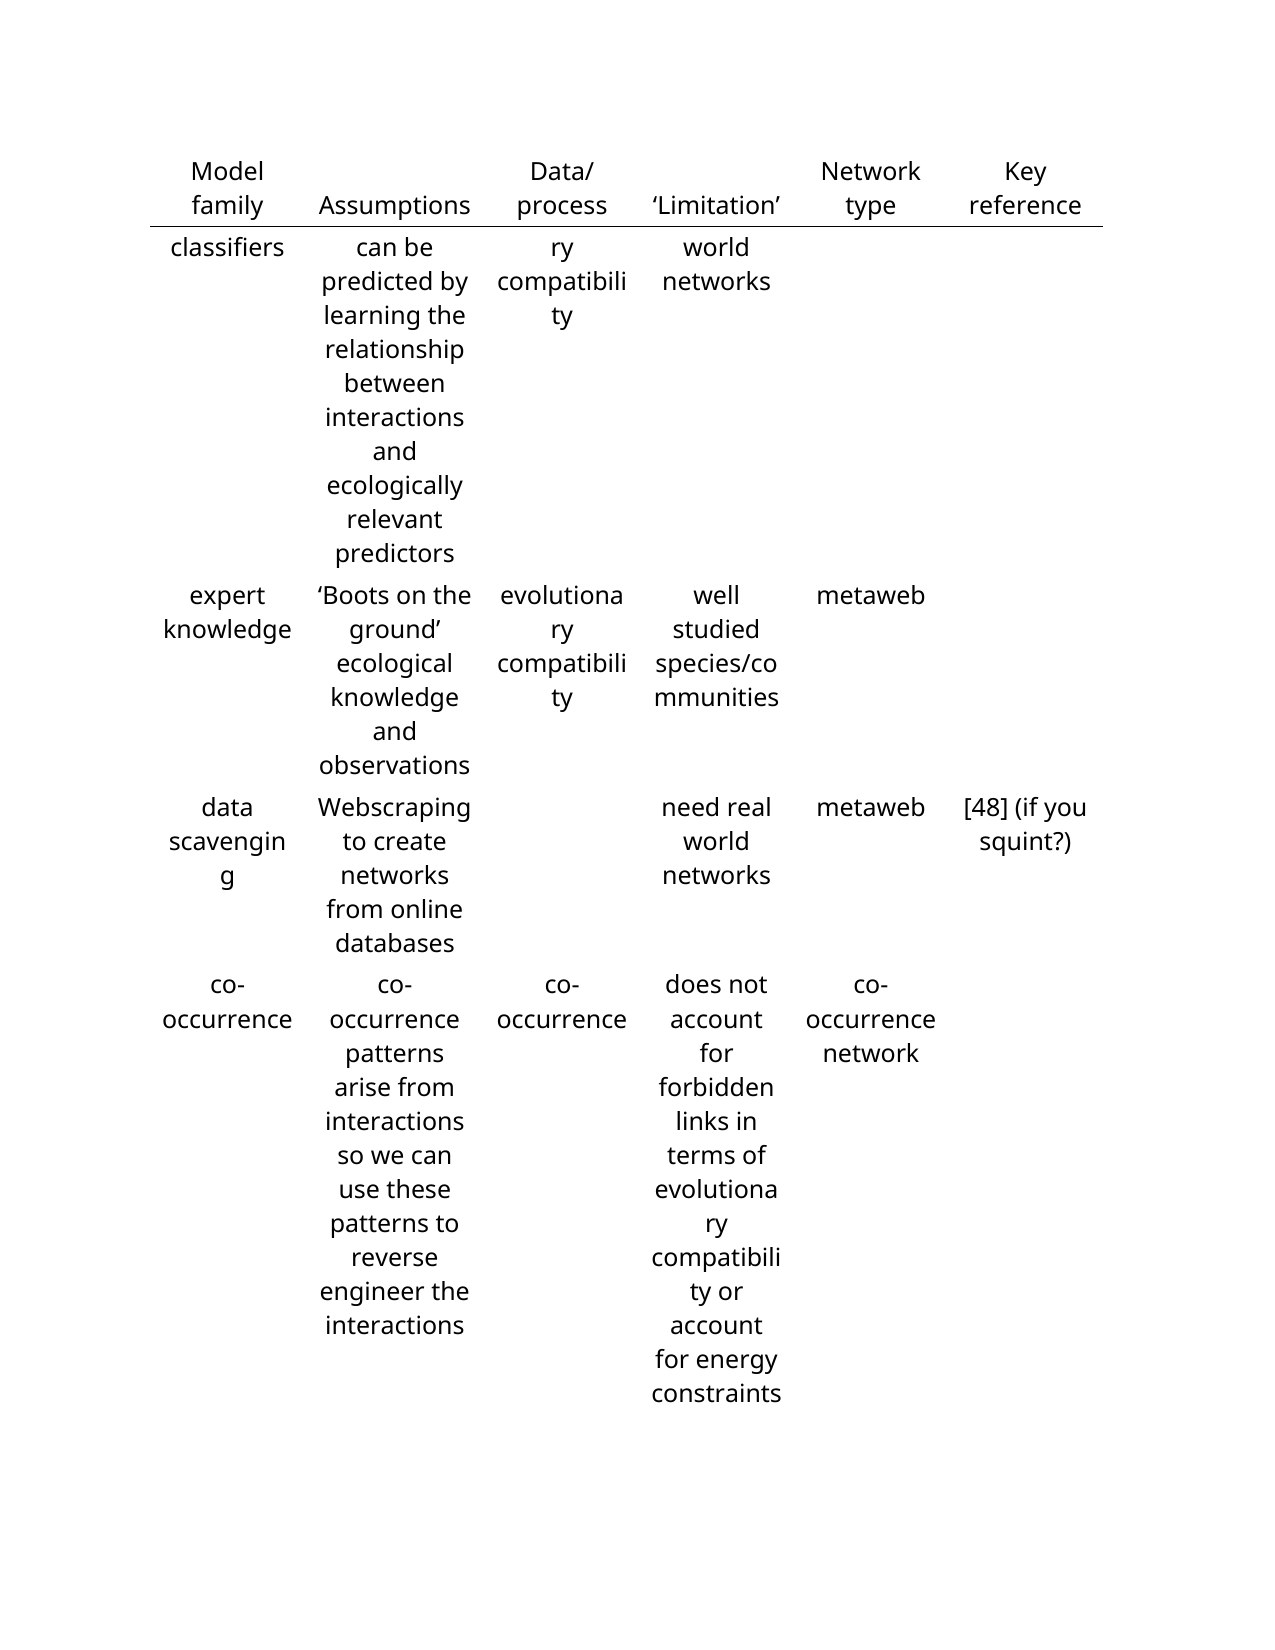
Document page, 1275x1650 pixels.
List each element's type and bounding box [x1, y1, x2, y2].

table_header [139, 150, 1114, 1414]
